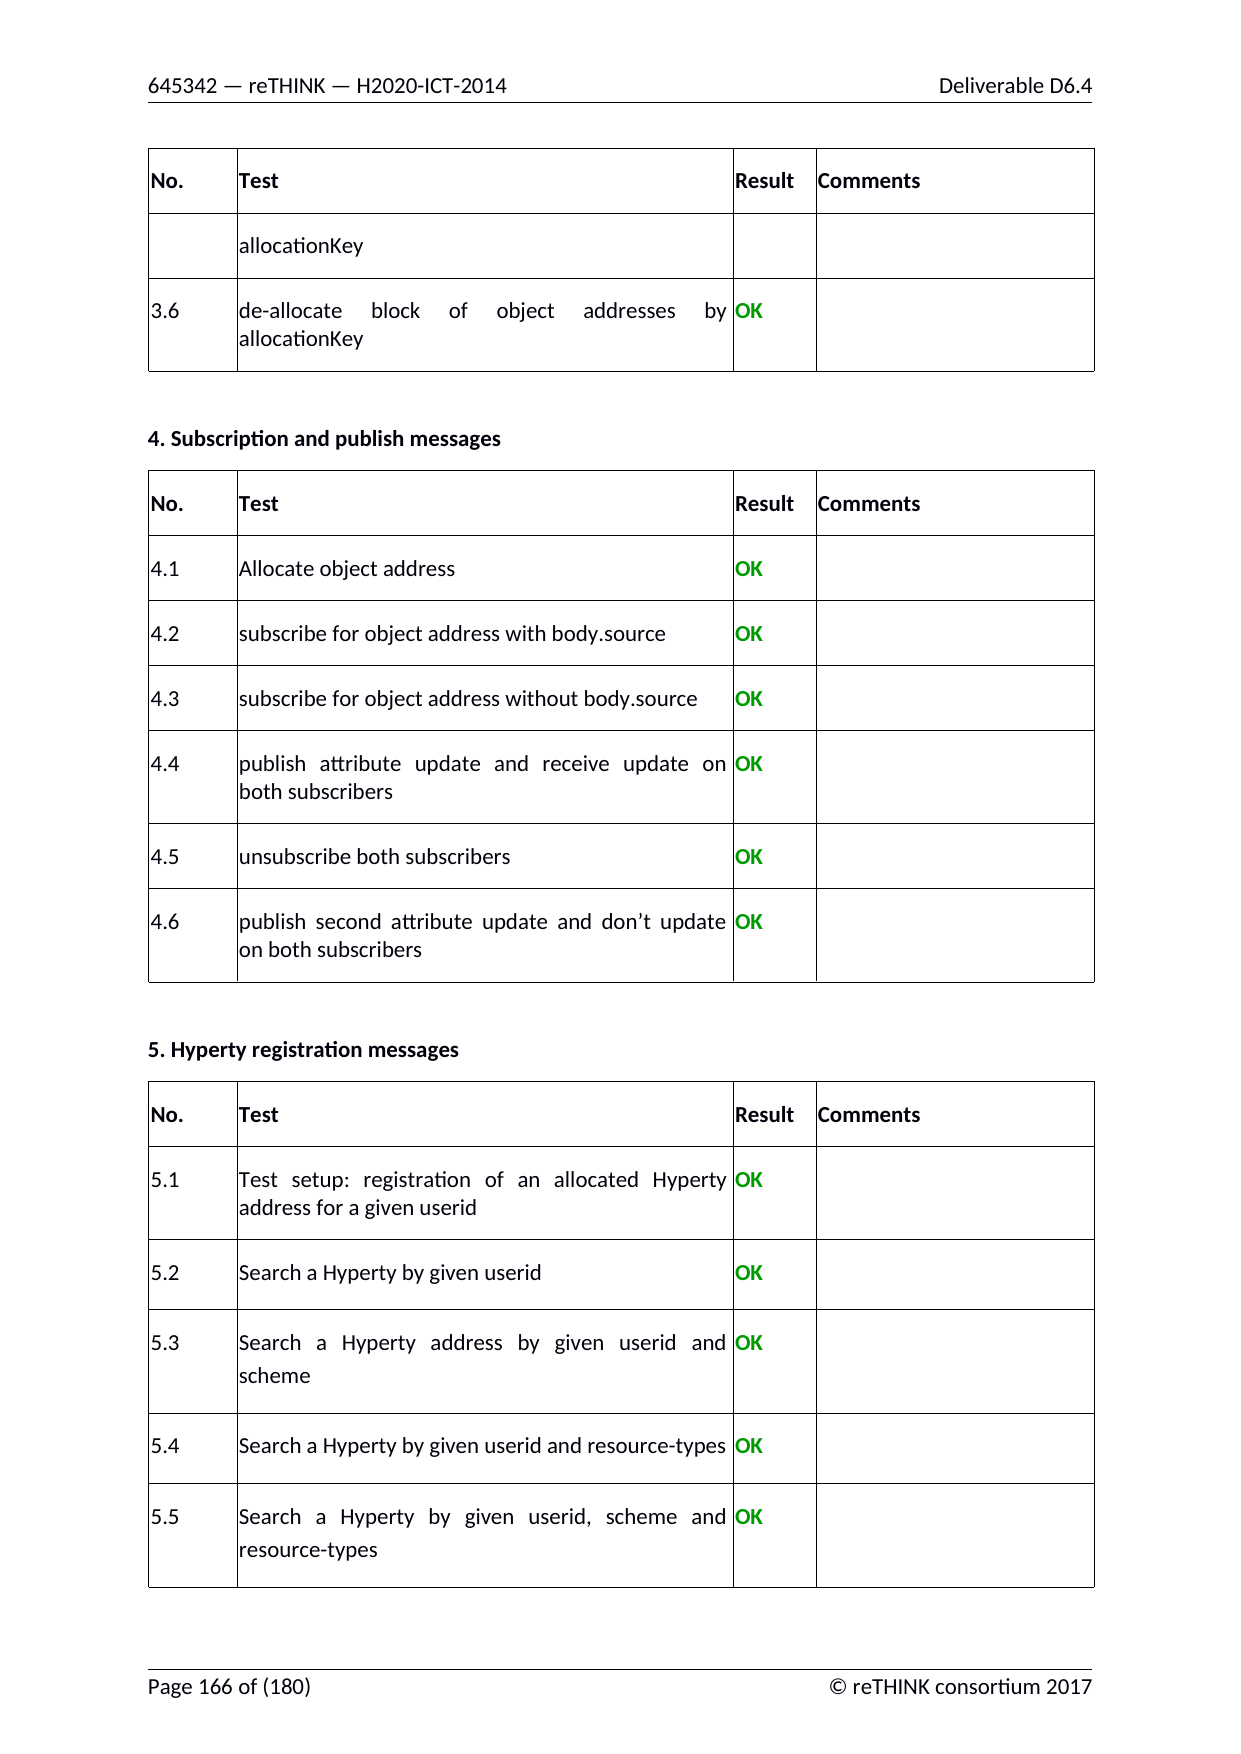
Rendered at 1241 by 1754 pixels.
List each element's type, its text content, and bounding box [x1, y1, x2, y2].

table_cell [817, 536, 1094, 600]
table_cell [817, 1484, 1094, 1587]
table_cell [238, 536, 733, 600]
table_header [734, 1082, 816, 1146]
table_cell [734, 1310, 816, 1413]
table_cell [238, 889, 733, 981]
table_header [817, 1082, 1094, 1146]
text 5. Hyperty registration messages [148, 1035, 1092, 1063]
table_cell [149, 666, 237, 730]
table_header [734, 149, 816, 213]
text 4. Subscription and publish messages [148, 424, 1092, 452]
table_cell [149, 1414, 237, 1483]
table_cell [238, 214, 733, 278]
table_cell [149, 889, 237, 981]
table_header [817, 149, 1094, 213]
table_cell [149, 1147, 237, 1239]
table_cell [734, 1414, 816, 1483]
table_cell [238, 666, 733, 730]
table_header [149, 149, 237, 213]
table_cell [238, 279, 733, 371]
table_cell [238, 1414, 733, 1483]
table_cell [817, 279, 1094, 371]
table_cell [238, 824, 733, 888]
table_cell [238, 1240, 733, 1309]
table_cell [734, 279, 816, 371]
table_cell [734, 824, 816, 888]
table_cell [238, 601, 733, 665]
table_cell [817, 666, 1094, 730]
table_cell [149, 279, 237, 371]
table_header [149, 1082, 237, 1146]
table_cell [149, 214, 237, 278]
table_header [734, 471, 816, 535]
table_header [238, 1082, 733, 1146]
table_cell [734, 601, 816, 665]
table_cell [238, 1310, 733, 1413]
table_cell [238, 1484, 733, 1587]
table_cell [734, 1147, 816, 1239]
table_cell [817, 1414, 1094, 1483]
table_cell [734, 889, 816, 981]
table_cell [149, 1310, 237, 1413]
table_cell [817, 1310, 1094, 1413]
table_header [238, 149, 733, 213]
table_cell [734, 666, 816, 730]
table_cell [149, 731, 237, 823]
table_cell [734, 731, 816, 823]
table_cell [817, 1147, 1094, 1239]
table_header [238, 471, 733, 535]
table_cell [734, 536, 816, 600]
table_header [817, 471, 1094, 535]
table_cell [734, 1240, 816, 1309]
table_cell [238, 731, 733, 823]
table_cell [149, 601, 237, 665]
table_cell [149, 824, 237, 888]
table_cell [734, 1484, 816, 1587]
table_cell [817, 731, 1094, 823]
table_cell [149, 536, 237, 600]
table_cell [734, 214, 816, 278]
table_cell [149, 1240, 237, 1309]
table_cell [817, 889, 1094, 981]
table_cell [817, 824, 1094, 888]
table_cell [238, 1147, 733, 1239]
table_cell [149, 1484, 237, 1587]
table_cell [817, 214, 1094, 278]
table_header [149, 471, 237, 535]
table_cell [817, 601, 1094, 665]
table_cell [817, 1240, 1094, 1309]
